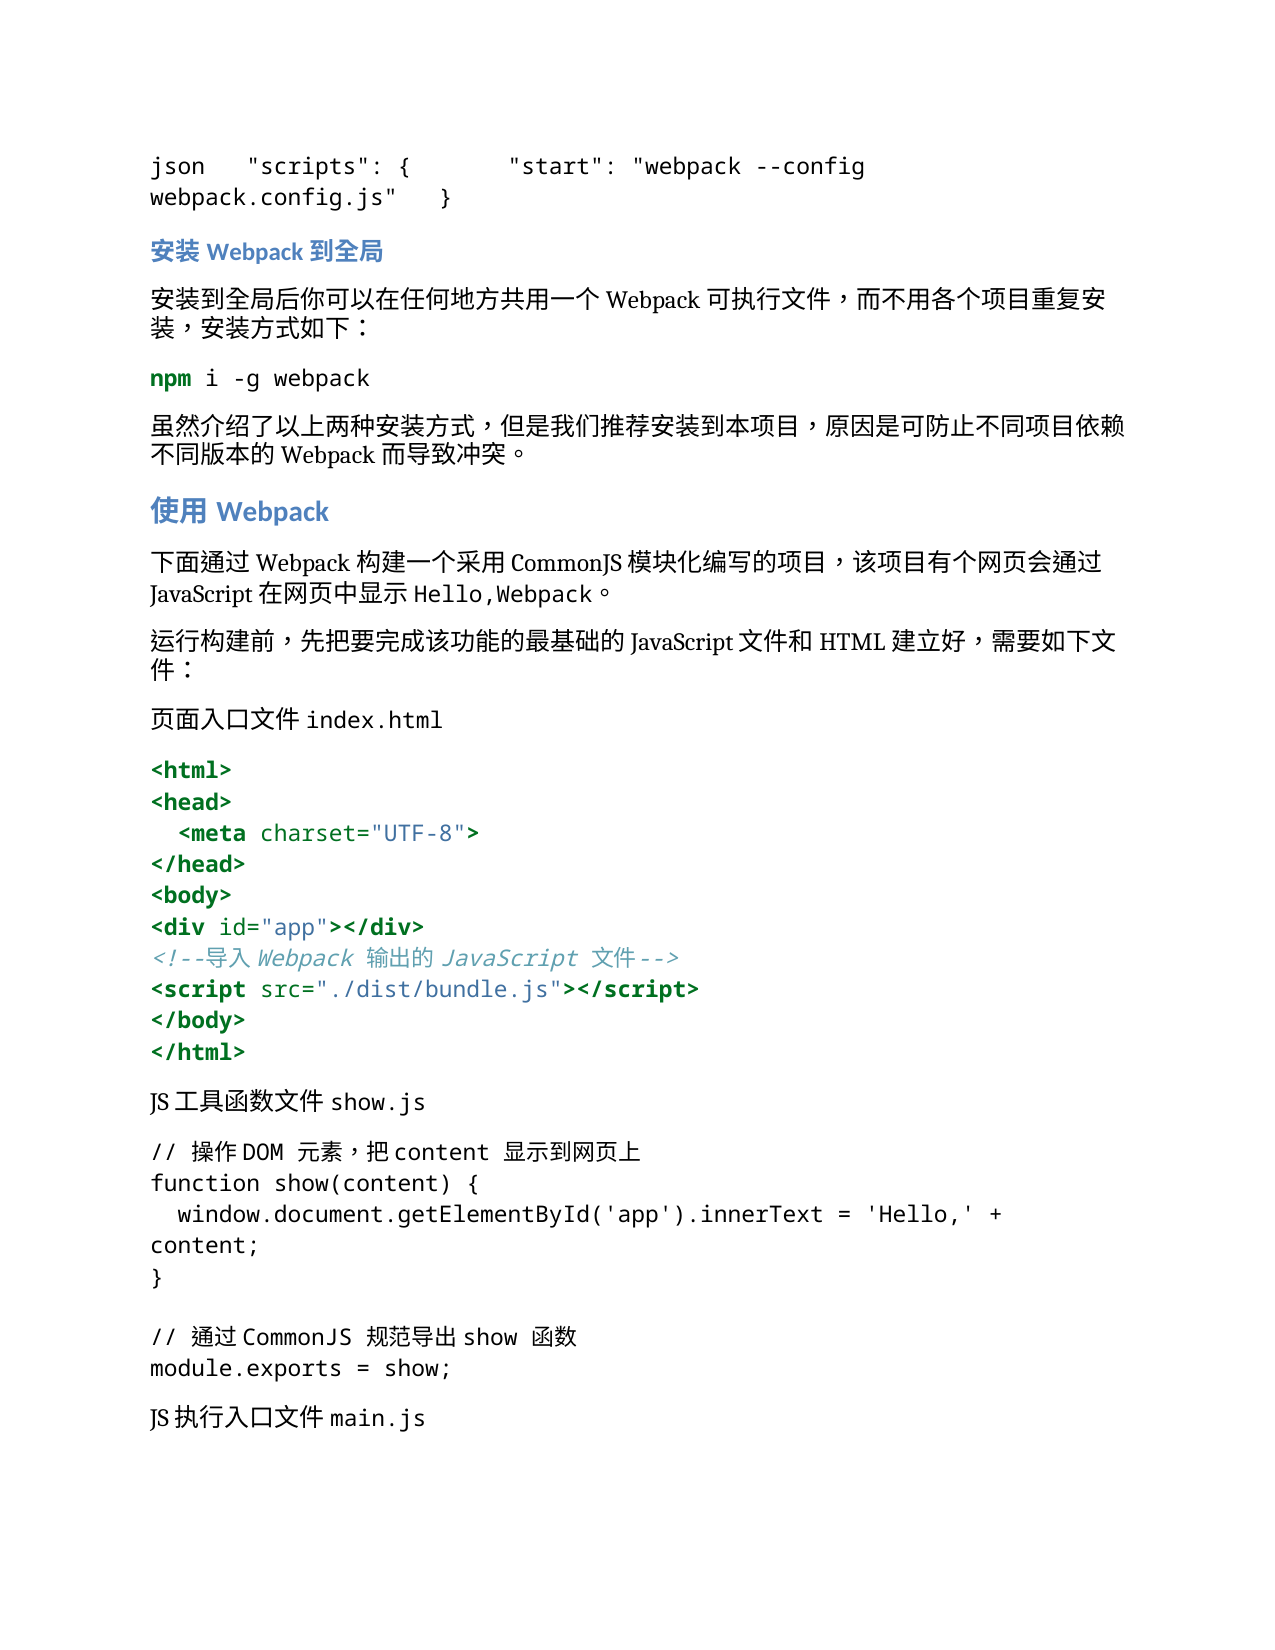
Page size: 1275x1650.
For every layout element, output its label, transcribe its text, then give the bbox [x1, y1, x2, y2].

text JS 工具函数文件 show.js [150, 1085, 1125, 1117]
text // 操作 DOM 元素，把 content 显示到网页上 function show(content) { window.document.getElementById('app').innerText = 'Hello,' + content; } // 通过 CommonJS 规范导出 show 函数 module.exports = show; [150, 1135, 1125, 1383]
text JS 执行入口文件 main.js [150, 1402, 1125, 1433]
text json "scripts": { "start": "webpack --config webpack.config.js" } [150, 150, 1125, 212]
text 页面入口文件 index.html [150, 704, 1125, 735]
text <html> <head> <meta charset="UTF-8"> </head> <body> <div id="app"></div> <!--导入 Webpack 输出的 JavaScript 文件--> <script src="./dist/bundle.js"></script> </body> </html> [150, 754, 1125, 1067]
text 运行构建前，先把要完成该功能的最基础的 JavaScript 文件和 HTML 建立好，需要如下文件： [150, 628, 1125, 685]
text 虽然介绍了以上两种安装方式，但是我们推荐安装到本项目，原因是可防止不同项目依赖不同版本的 Webpack 而导致冲突。 [150, 412, 1125, 470]
subtitle 安装 Webpack 到全局 [150, 233, 1125, 267]
text 安装到全局后你可以在任何地方共用一个 Webpack 可执行文件，而不用各个项目重复安装，安装方式如下： [150, 286, 1125, 344]
text 下面通过 Webpack 构建一个采用 CommonJS 模块化编写的项目，该项目有个网页会通过 JavaScript 在网页中显示 Hello,Webpack。 [150, 549, 1125, 609]
subtitle 使用 Webpack [150, 491, 1125, 530]
text npm i -g webpack [150, 362, 1125, 394]
